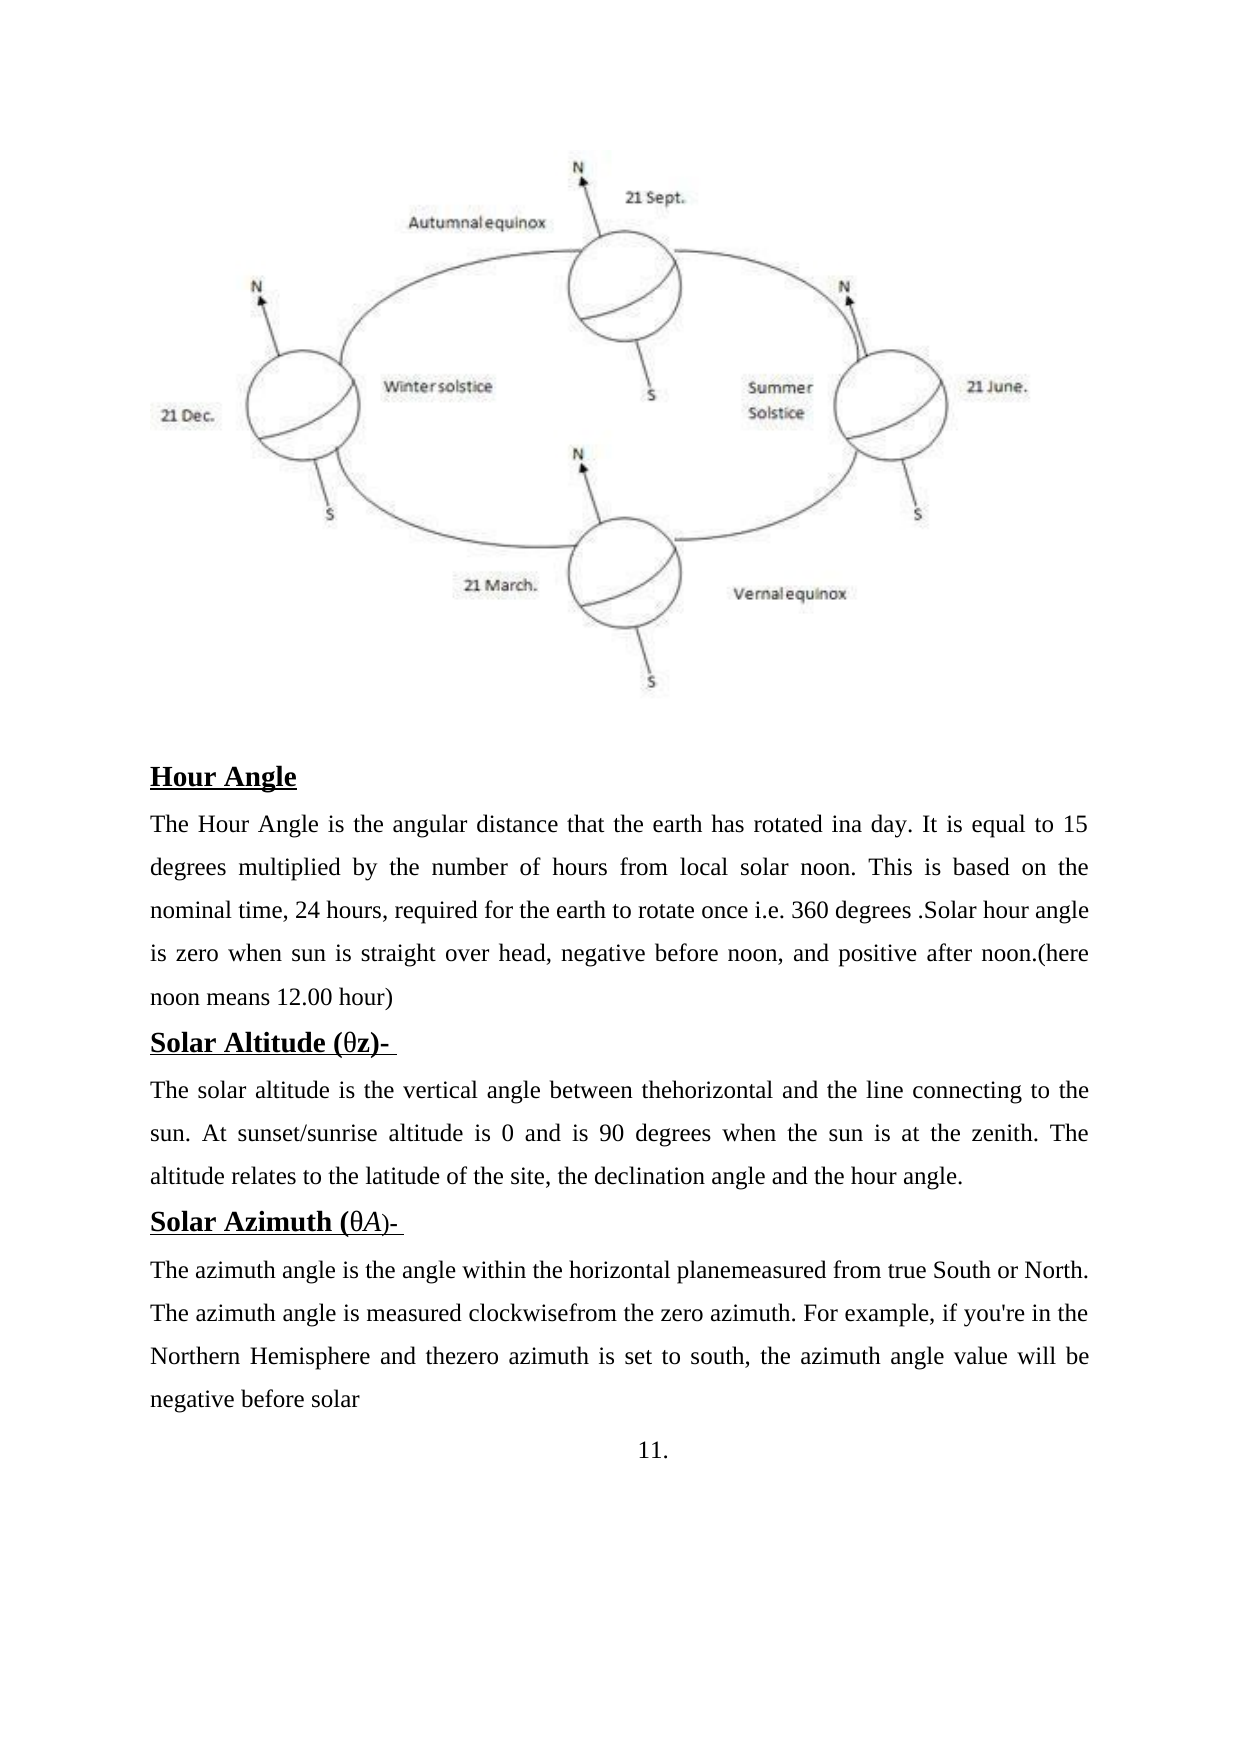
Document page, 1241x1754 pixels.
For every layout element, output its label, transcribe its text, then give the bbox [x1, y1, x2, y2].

text The solar altitude is the vertical angle between thehorizontal and the line connecting to the sun. At sunset/sunrise altitude is 0 and is 90 degrees when the sun is at the zenith. The altitude relates to the latitude of the site, the declination angle and the hour angle. [150, 1075, 1090, 1190]
text Solar Azimuth (θA)- [150, 1204, 1090, 1238]
text Hour Angle [150, 759, 1090, 792]
picture [150, 150, 1052, 702]
text The Hour Angle is the angular distance that the earth has rotated ina day. It is equal to 15 degrees multiplied by the number of hours from local solar noon. This is based on the nominal time, 24 hours, required for the earth to rotate once i.e. 360 degrees .Solar hour angle is zero when sun is straight over head, negative before noon, and positive after noon.(here noon means 12.00 hour) [150, 809, 1090, 1010]
text The azimuth angle is the angle within the horizontal planemeasured from true South or North. The azimuth angle is measured clockwisefrom the zero azimuth. For example, if you're in the Northern Hemisphere and thezero azimuth is set to south, the azimuth angle value will be negative before solar [150, 1255, 1090, 1413]
text Solar Altitude (θz)- [150, 1025, 1090, 1058]
